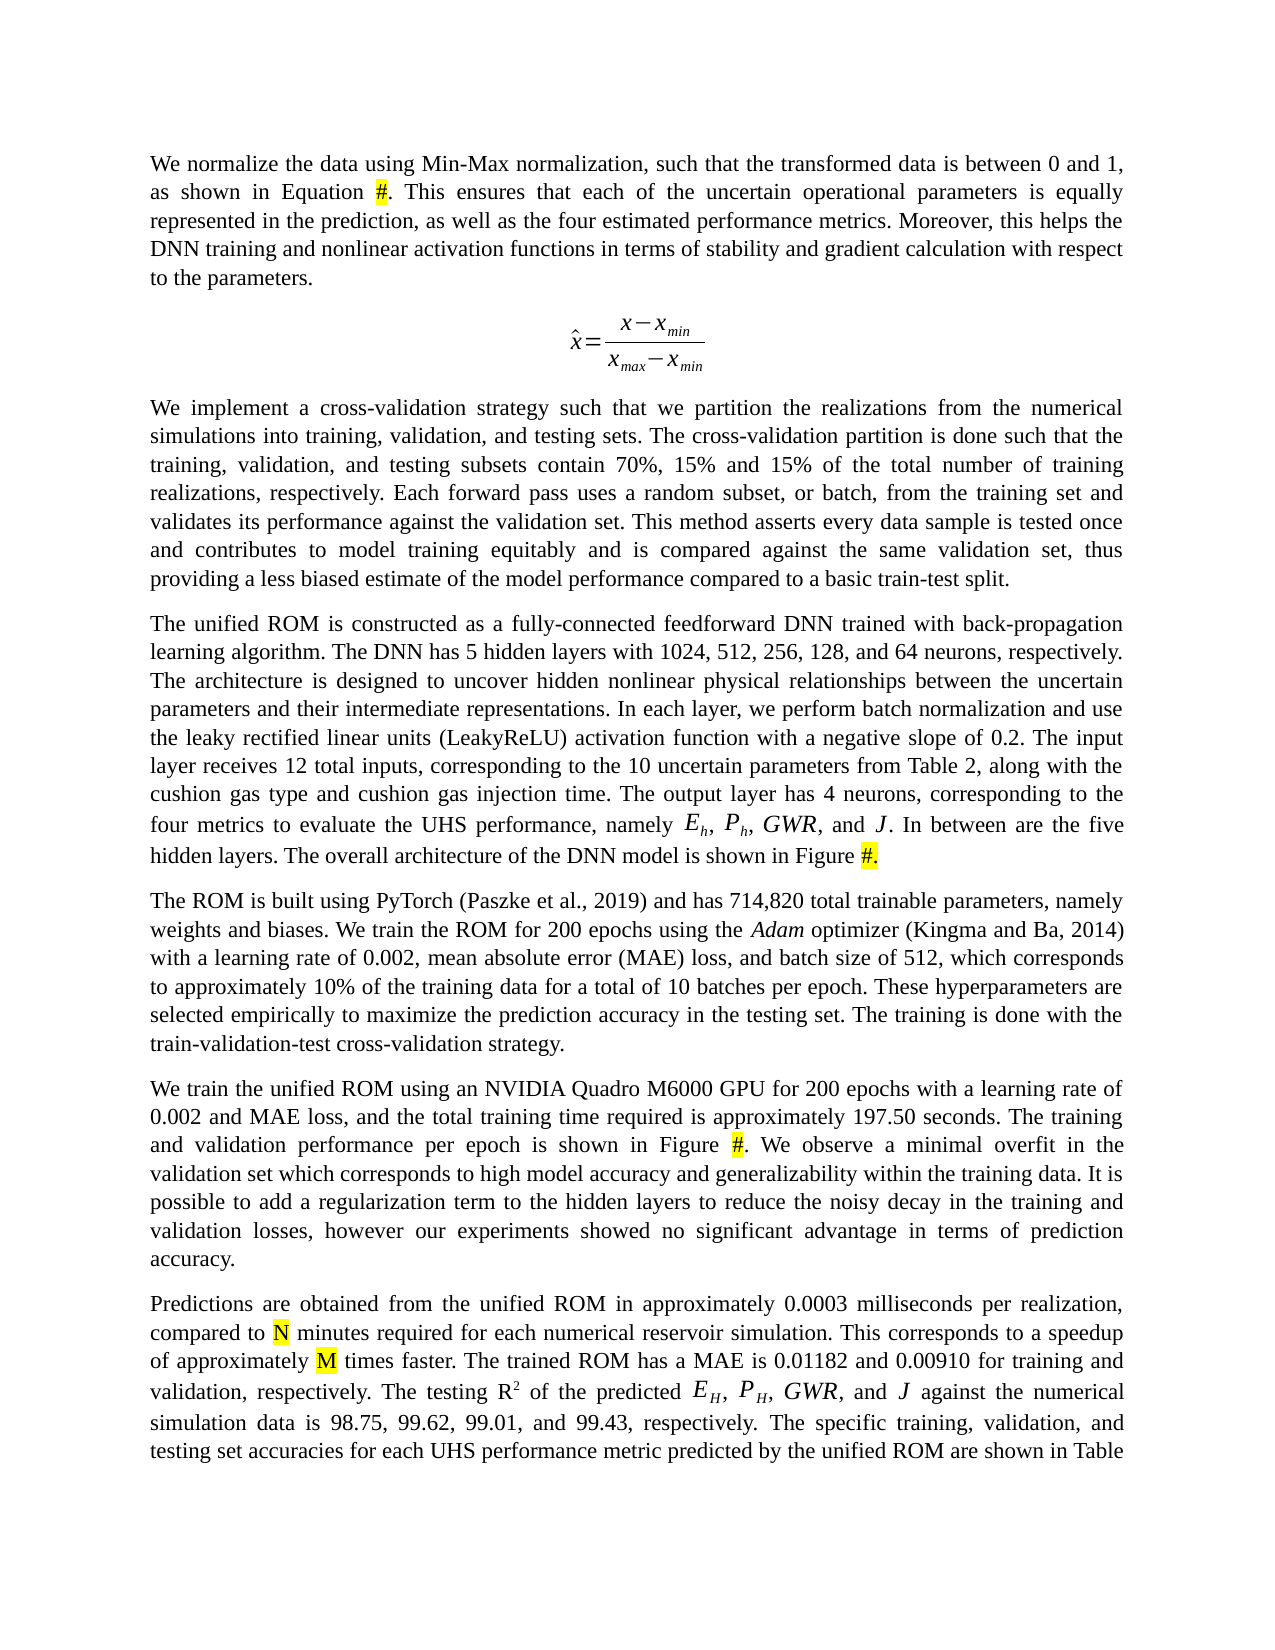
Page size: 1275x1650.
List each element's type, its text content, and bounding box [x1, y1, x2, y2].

text The ROM is built using PyTorch (Paszke et al., 2019) and has 714,820 total trainable parameters, namely weights and biases. We train the ROM for 200 epochs using the Adam optimizer (Kingma and Ba, 2014) with a learning rate of 0.002, mean absolute error (MAE) loss, and batch size of 512, which corresponds to approximately 10% of the training data for a total of 10 batches per epoch. These hyperparameters are selected empirically to maximize the prediction accuracy in the testing set. The training is done with the train-validation-test cross-validation strategy. [150, 887, 1125, 1056]
text We normalize the data using Min-Max normalization, such that the transformed data is between 0 and 1, as shown in Equation #. This ensures that each of the uncertain operational parameters is equally represented in the prediction, as well as the four estimated performance metrics. Moreover, this helps the DNN training and nonlinear activation functions in terms of stability and gradient calculation with respect to the parameters. [150, 150, 1125, 290]
text The unified ROM is constructed as a fully-connected feedforward DNN trained with back-propagation learning algorithm. The DNN has 5 hidden layers with 1024, 512, 256, 128, and 64 neurons, respectively. The architecture is designed to uncover hidden nonlinear physical relationships between the uncertain parameters and their intermediate representations. In each layer, we perform batch normalization and use the leaky rectified linear units (LeakyReLU) activation function with a negative slope of 0.2. The input layer receives 12 total inputs, corresponding to the 10 uncertain parameters from Table 2, along with the cushion gas type and cushion gas injection time. The output layer has 4 neurons, corresponding to the four metrics to evaluate the UHS performance, namely , , , and . In between are the five hidden layers. The overall architecture of the DNN model is shown in Figure #. [150, 610, 1125, 869]
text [150, 1290, 1125, 1464]
text We train the unified ROM using an NVIDIA Quadro M6000 GPU for 200 epochs with a learning rate of 0.002 and MAE loss, and the total training time required is approximately 197.50 seconds. The training and validation performance per epoch is shown in Figure #. We observe a minimal overfit in the validation set which corresponds to high model accuracy and generalizability within the training data. It is possible to add a regularization term to the hidden layers to reduce the noisy decay in the training and validation losses, however our experiments showed no significant advantage in terms of prediction accuracy. [150, 1075, 1125, 1272]
text We implement a cross-validation strategy such that we partition the realizations from the numerical simulations into training, validation, and testing sets. The cross-validation partition is done such that the training, validation, and testing subsets contain 70%, 15% and 15% of the total number of training realizations, respectively. Each forward pass uses a random subset, or batch, from the training set and validates its performance against the validation set. This method asserts every data sample is tested once and contributes to model training equitably and is compared against the same validation set, thus providing a less biased estimate of the model performance compared to a basic train-test split. [150, 394, 1125, 591]
